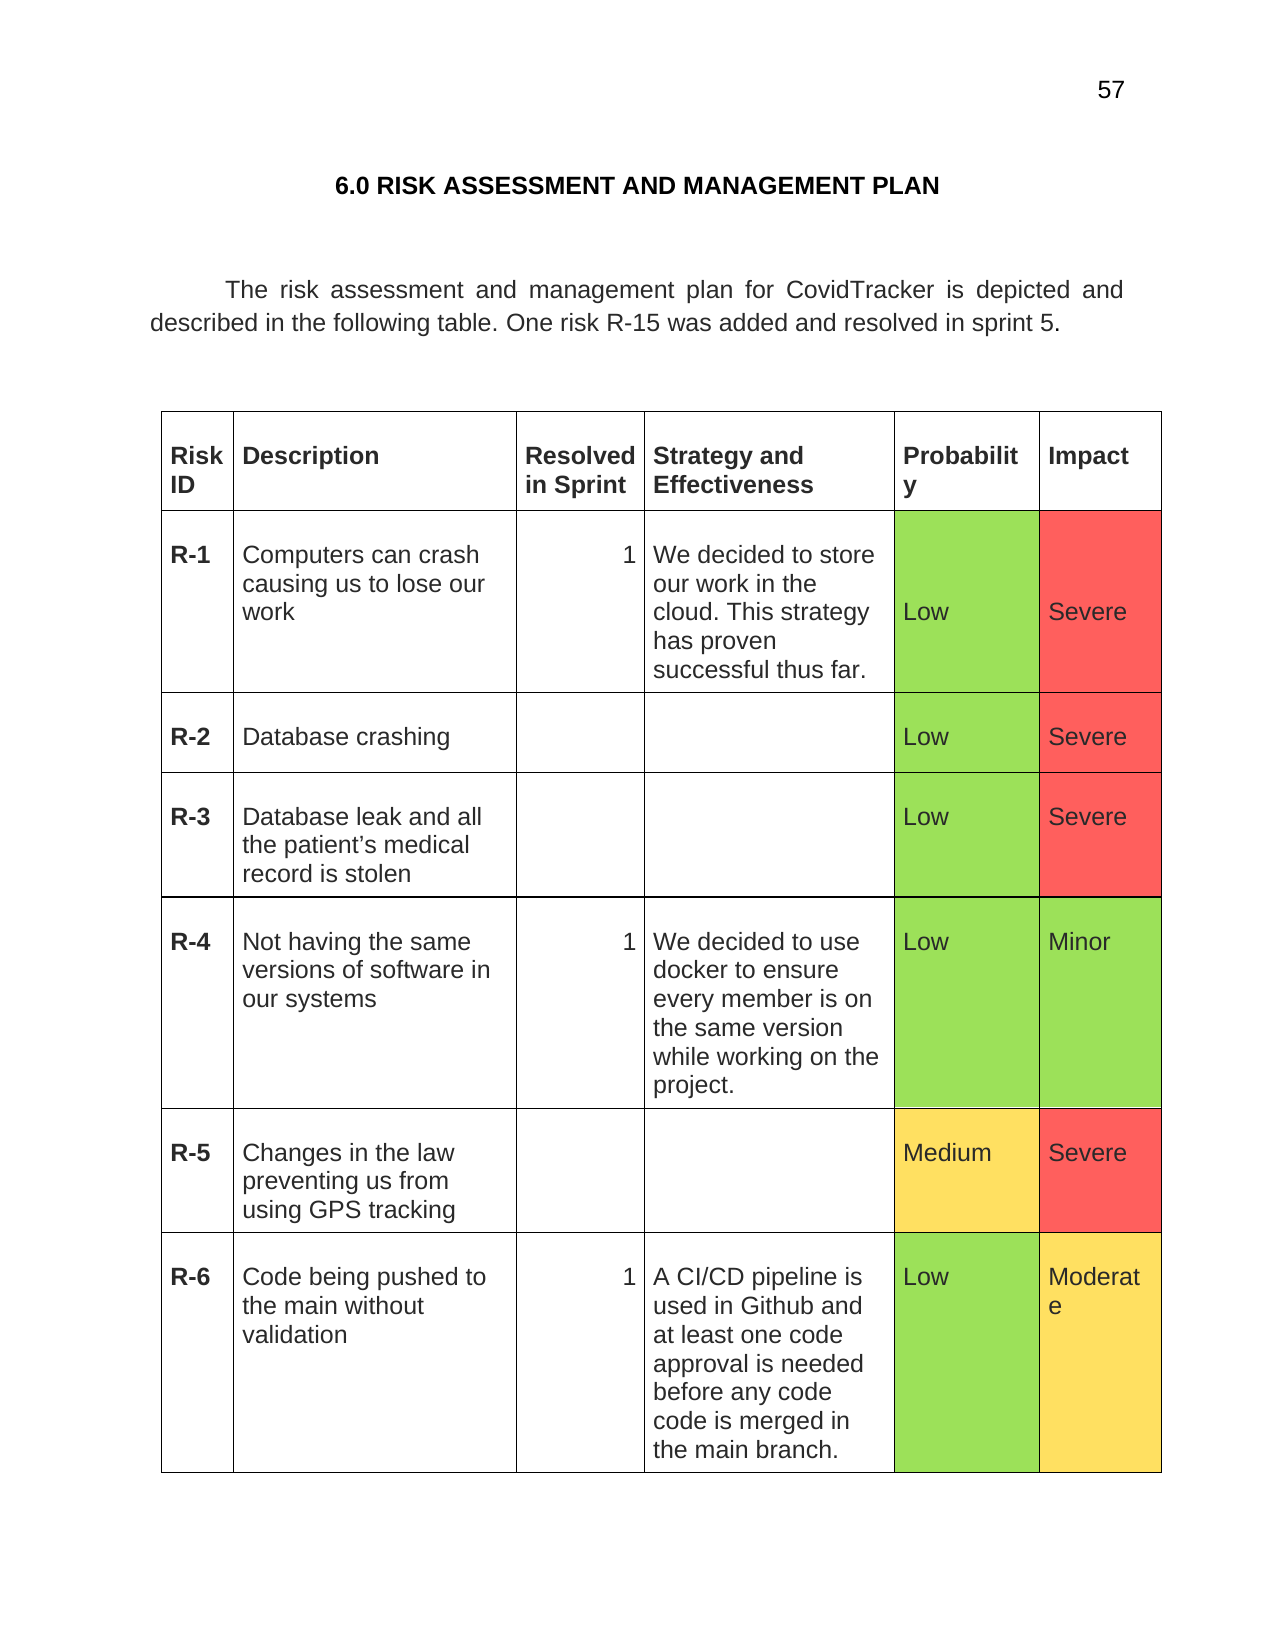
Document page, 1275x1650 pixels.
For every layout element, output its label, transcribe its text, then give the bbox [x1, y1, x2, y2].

table_cell We decided to use docker to ensure every member is on the same version while working on the project. [645, 898, 894, 1107]
table_header Strategy and Effectiveness [645, 412, 894, 509]
table_cell Low [895, 693, 1039, 772]
table_cell Changes in the law preventing us from using GPS tracking [234, 1109, 516, 1232]
table_cell R-4 [162, 898, 233, 1107]
table_cell Severe [1040, 511, 1161, 692]
table_cell Database crashing [234, 693, 516, 772]
table_cell R-5 [162, 1109, 233, 1232]
table_cell 1 [517, 898, 644, 1107]
table_cell R-3 [162, 773, 233, 896]
table_cell R-6 [162, 1233, 233, 1472]
table_cell [645, 1109, 894, 1232]
table_cell Severe [1040, 693, 1161, 772]
table_cell Severe [1040, 773, 1161, 896]
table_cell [645, 1233, 894, 1472]
table_header Description [234, 412, 516, 509]
table_header Probability [895, 412, 1039, 509]
table_cell Low [895, 1233, 1039, 1472]
table_cell Low [895, 773, 1039, 896]
table_cell [645, 773, 894, 896]
table_cell Severe [1040, 1109, 1161, 1232]
table_cell Computers can crash causing us to lose our work [234, 511, 516, 692]
table_cell 1 [517, 511, 644, 692]
table_cell [517, 773, 644, 896]
table_cell 1 [517, 1233, 644, 1472]
table_header Resolved in Sprint [517, 412, 644, 509]
table_cell R-2 [162, 693, 233, 772]
table_cell R-1 [162, 511, 233, 692]
table_cell Moderate [1040, 1233, 1161, 1472]
table_cell Medium [895, 1109, 1039, 1232]
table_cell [234, 1233, 516, 1472]
table_cell Database leak and all the patient’s medical record is stolen [234, 773, 516, 896]
table_header Risk ID [162, 412, 233, 509]
table_header Impact [1040, 412, 1161, 509]
table_cell Not having the same versions of software in our systems [234, 898, 516, 1107]
subtitle 6.0 RISK ASSESSMENT AND MANAGEMENT PLAN [150, 171, 1125, 199]
table_cell Low [895, 511, 1039, 692]
text The risk assessment and management plan for CovidTracker is depicted and described in the following table. One risk R-15 was added and resolved in sprint 5. [150, 274, 1125, 336]
table_cell [517, 693, 644, 772]
table_cell [517, 1109, 644, 1232]
table_cell Low [895, 898, 1039, 1107]
table_cell We decided to store our work in the cloud. This strategy has proven successful thus far. [645, 511, 894, 692]
table_cell Minor [1040, 898, 1161, 1107]
table_cell [645, 693, 894, 772]
